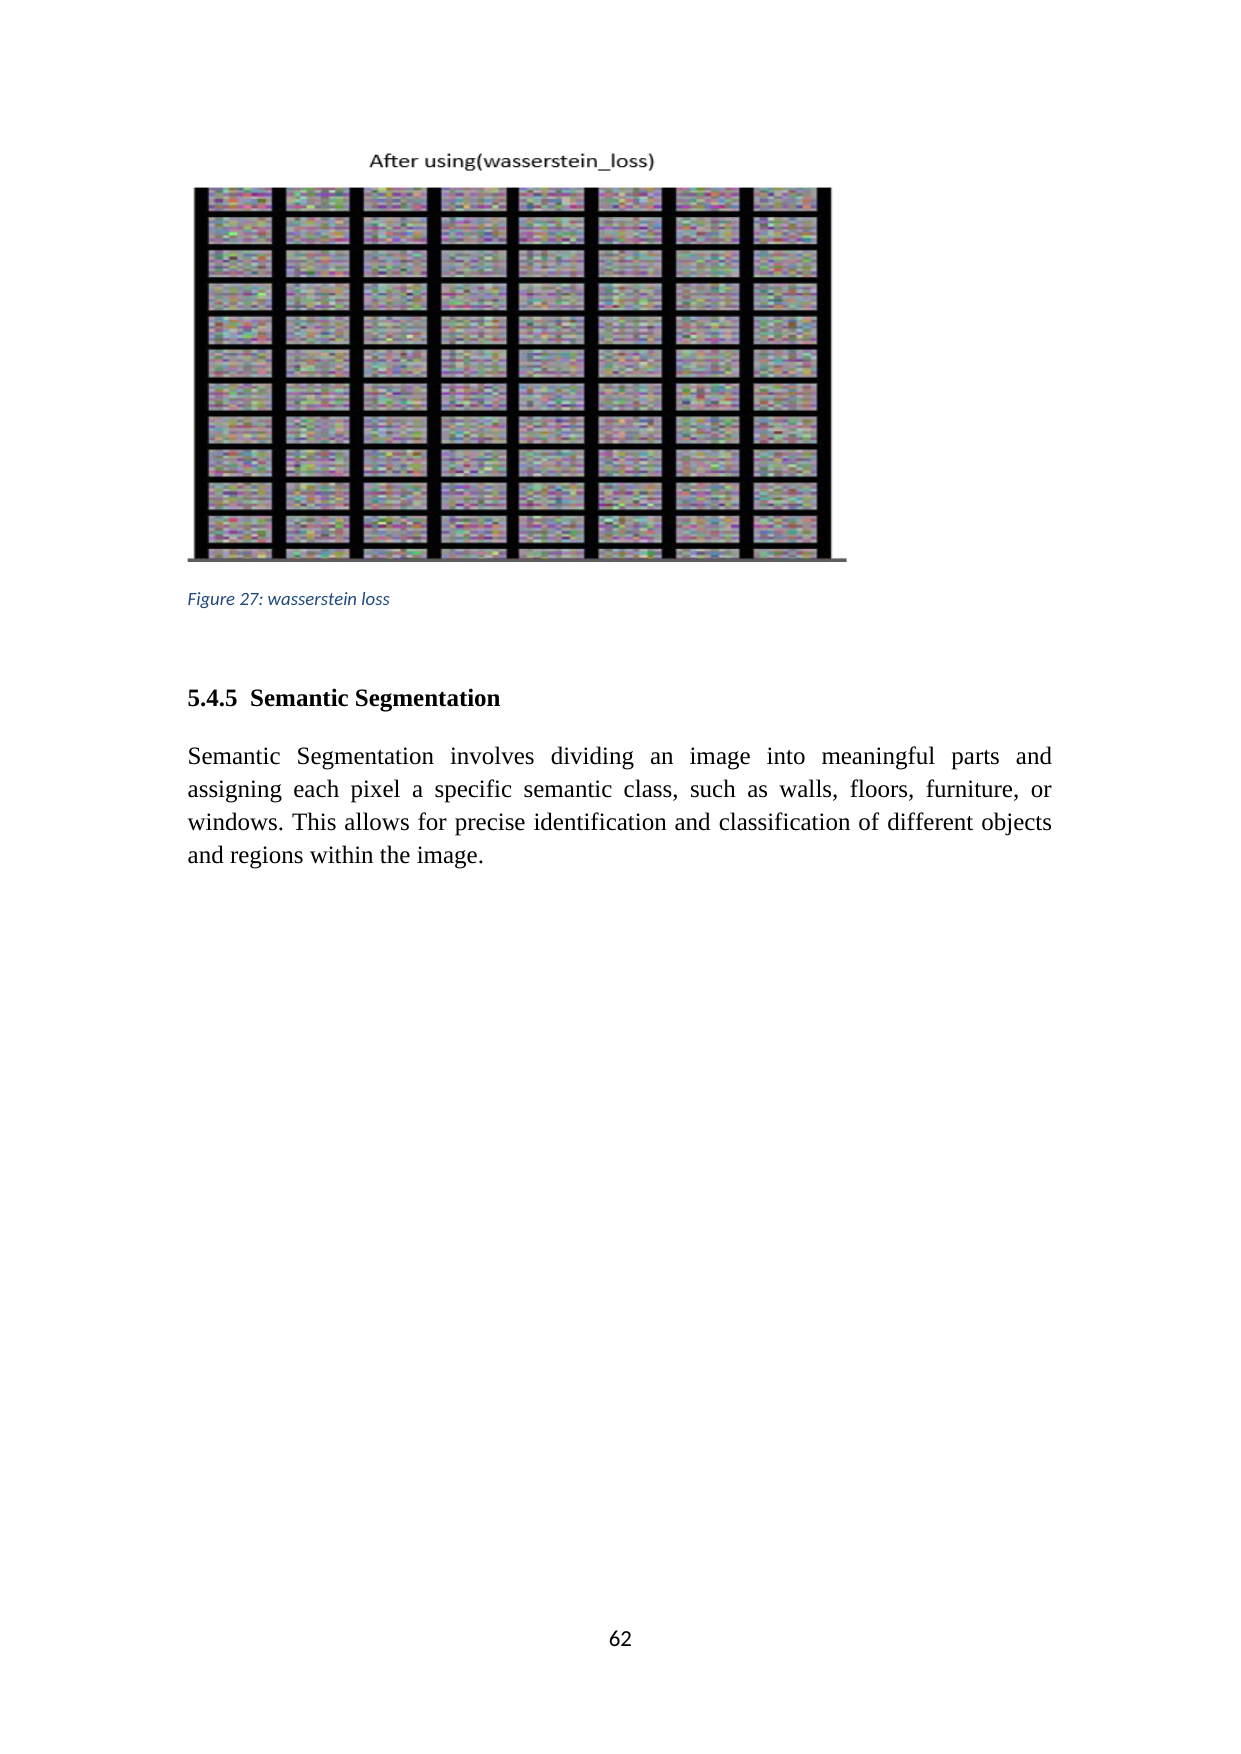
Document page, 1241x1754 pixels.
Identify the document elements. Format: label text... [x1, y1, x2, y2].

picture [187, 150, 847, 562]
text Semantic Segmentation involves dividing an image into meaningful parts and assigning each pixel a specific semantic class, such as walls, floors, furniture, or windows. This allows for precise identification and classification of different objects and regions within the image. [187, 741, 1053, 869]
subtitle 5.4.5 Semantic Segmentation [187, 683, 1053, 712]
